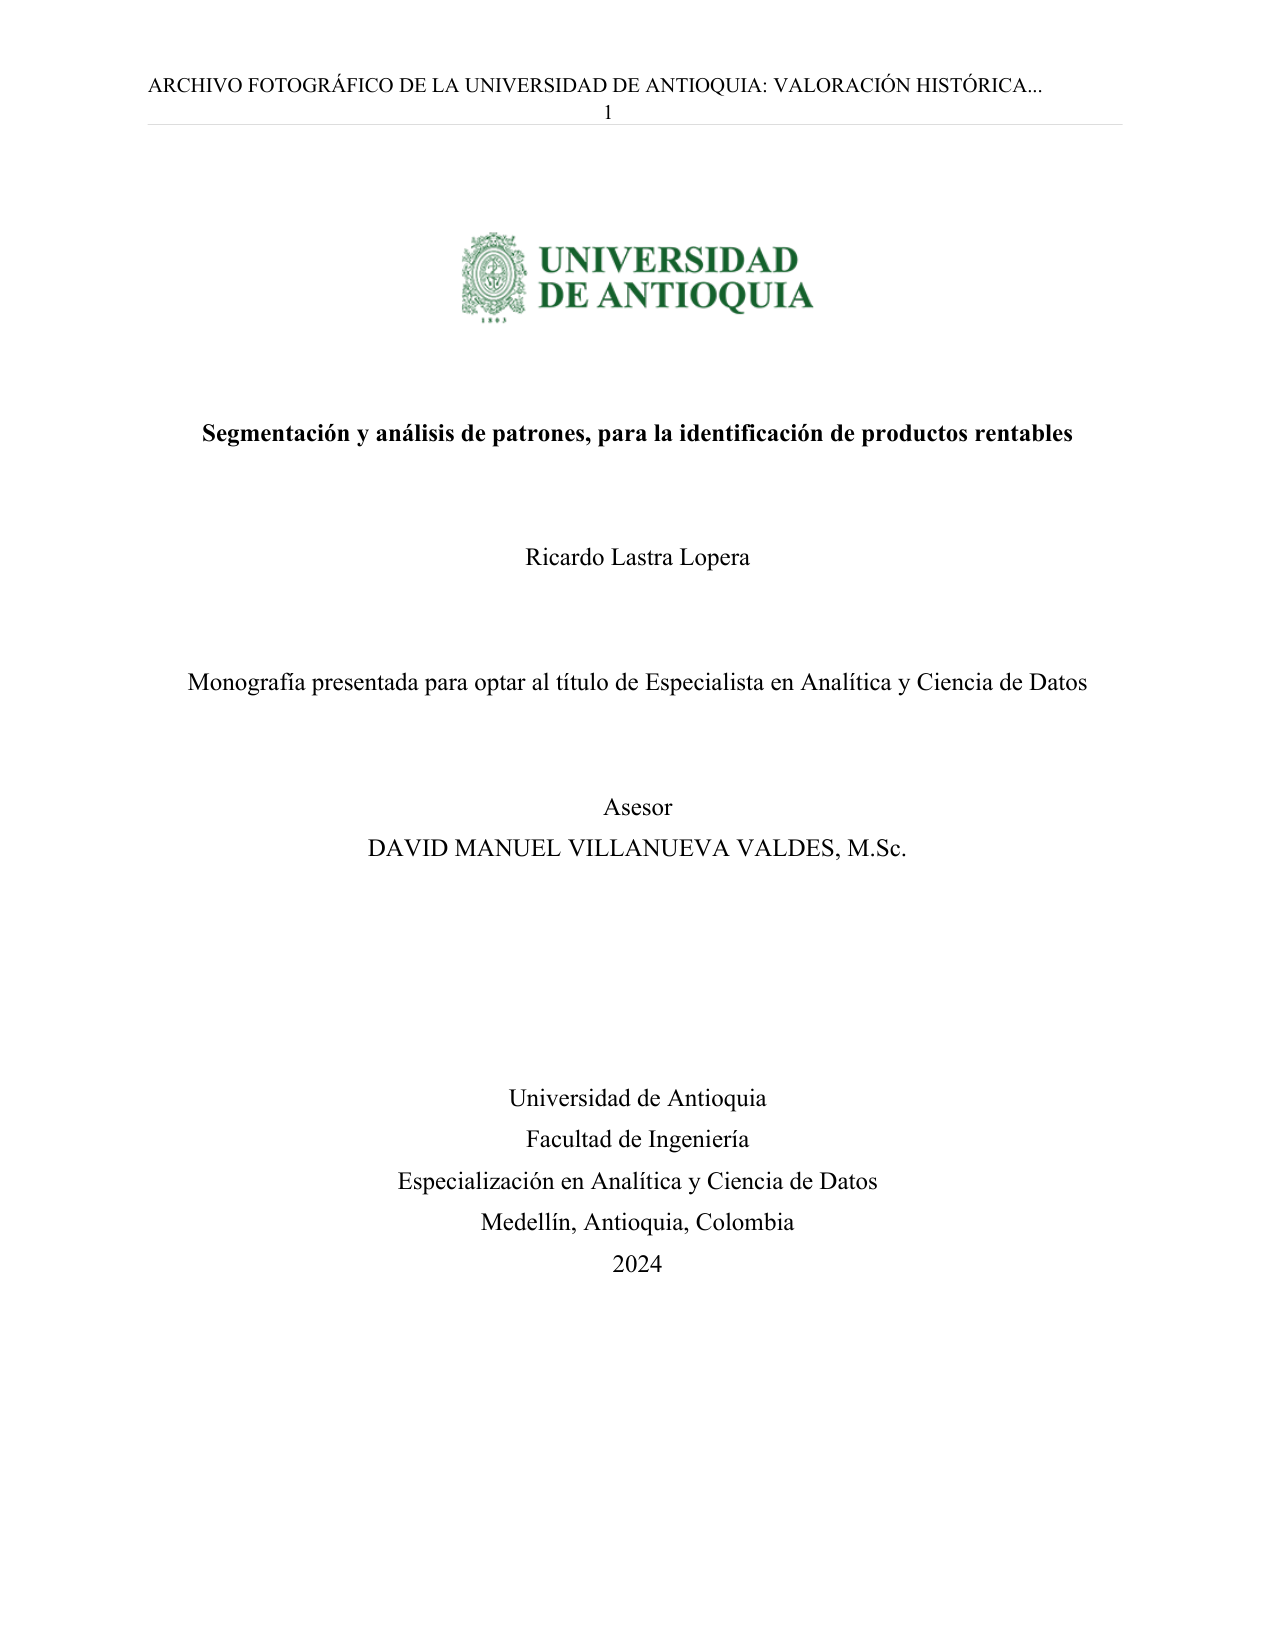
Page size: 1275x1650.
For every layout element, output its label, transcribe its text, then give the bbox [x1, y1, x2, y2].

text Segmentación y análisis de patrones, para la identificación de productos rentables [148, 419, 1127, 447]
text Monografía presentada para optar al título de Especialista en Analítica y Ciencia de Datos [148, 668, 1127, 696]
text 2024 [148, 1250, 1127, 1278]
text Especialización en Analítica y Ciencia de Datos [148, 1167, 1127, 1195]
text Asesor DAVID MANUEL VILLANUEVA VALDES, M.Sc. [148, 793, 1127, 862]
text Ricardo Lastra Lopera [148, 543, 1127, 571]
picture [461, 194, 814, 364]
text Universidad de Antioquia Facultad de Ingeniería [148, 1084, 1127, 1153]
text Medellín, Antioquia, Colombia [148, 1208, 1127, 1236]
